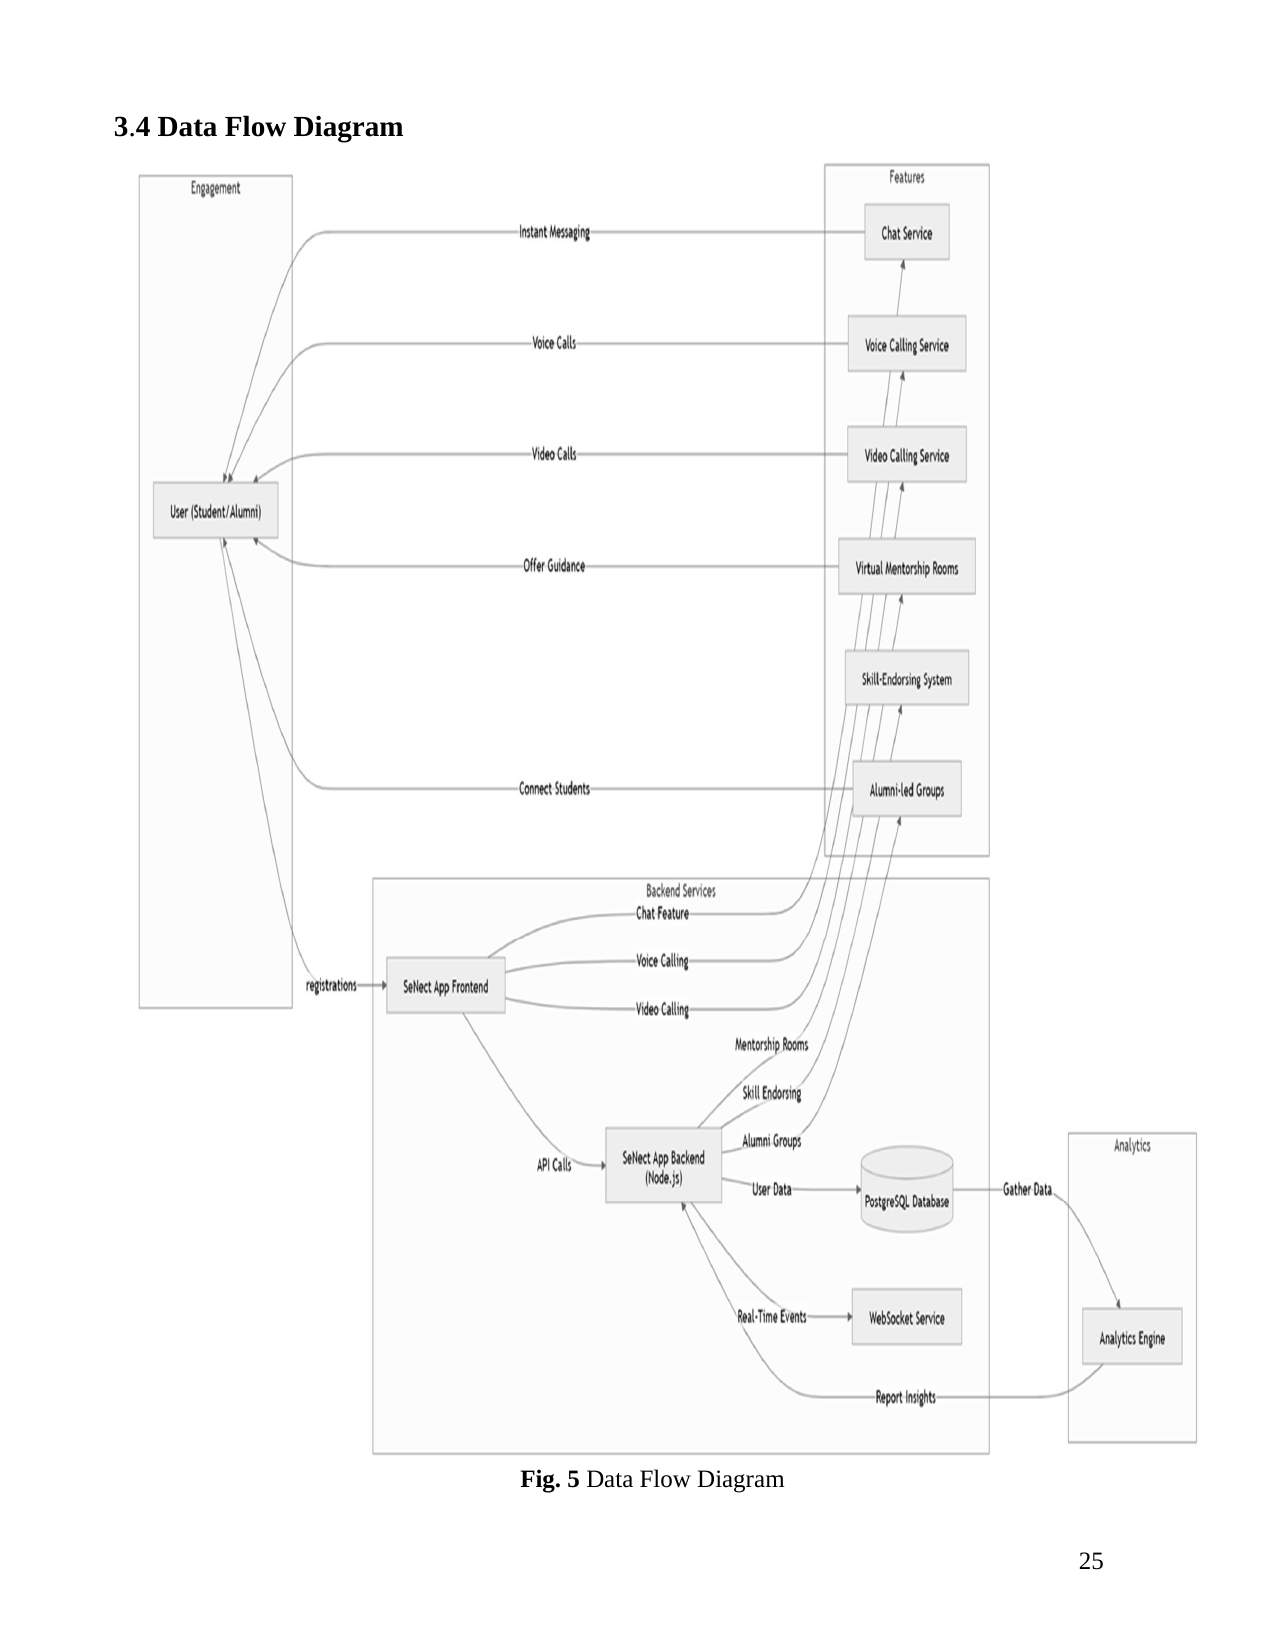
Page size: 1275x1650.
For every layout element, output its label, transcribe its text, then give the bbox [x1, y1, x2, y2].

picture [134, 155, 1201, 1463]
text 3.4 Data Flow Diagram [89, 109, 1120, 143]
